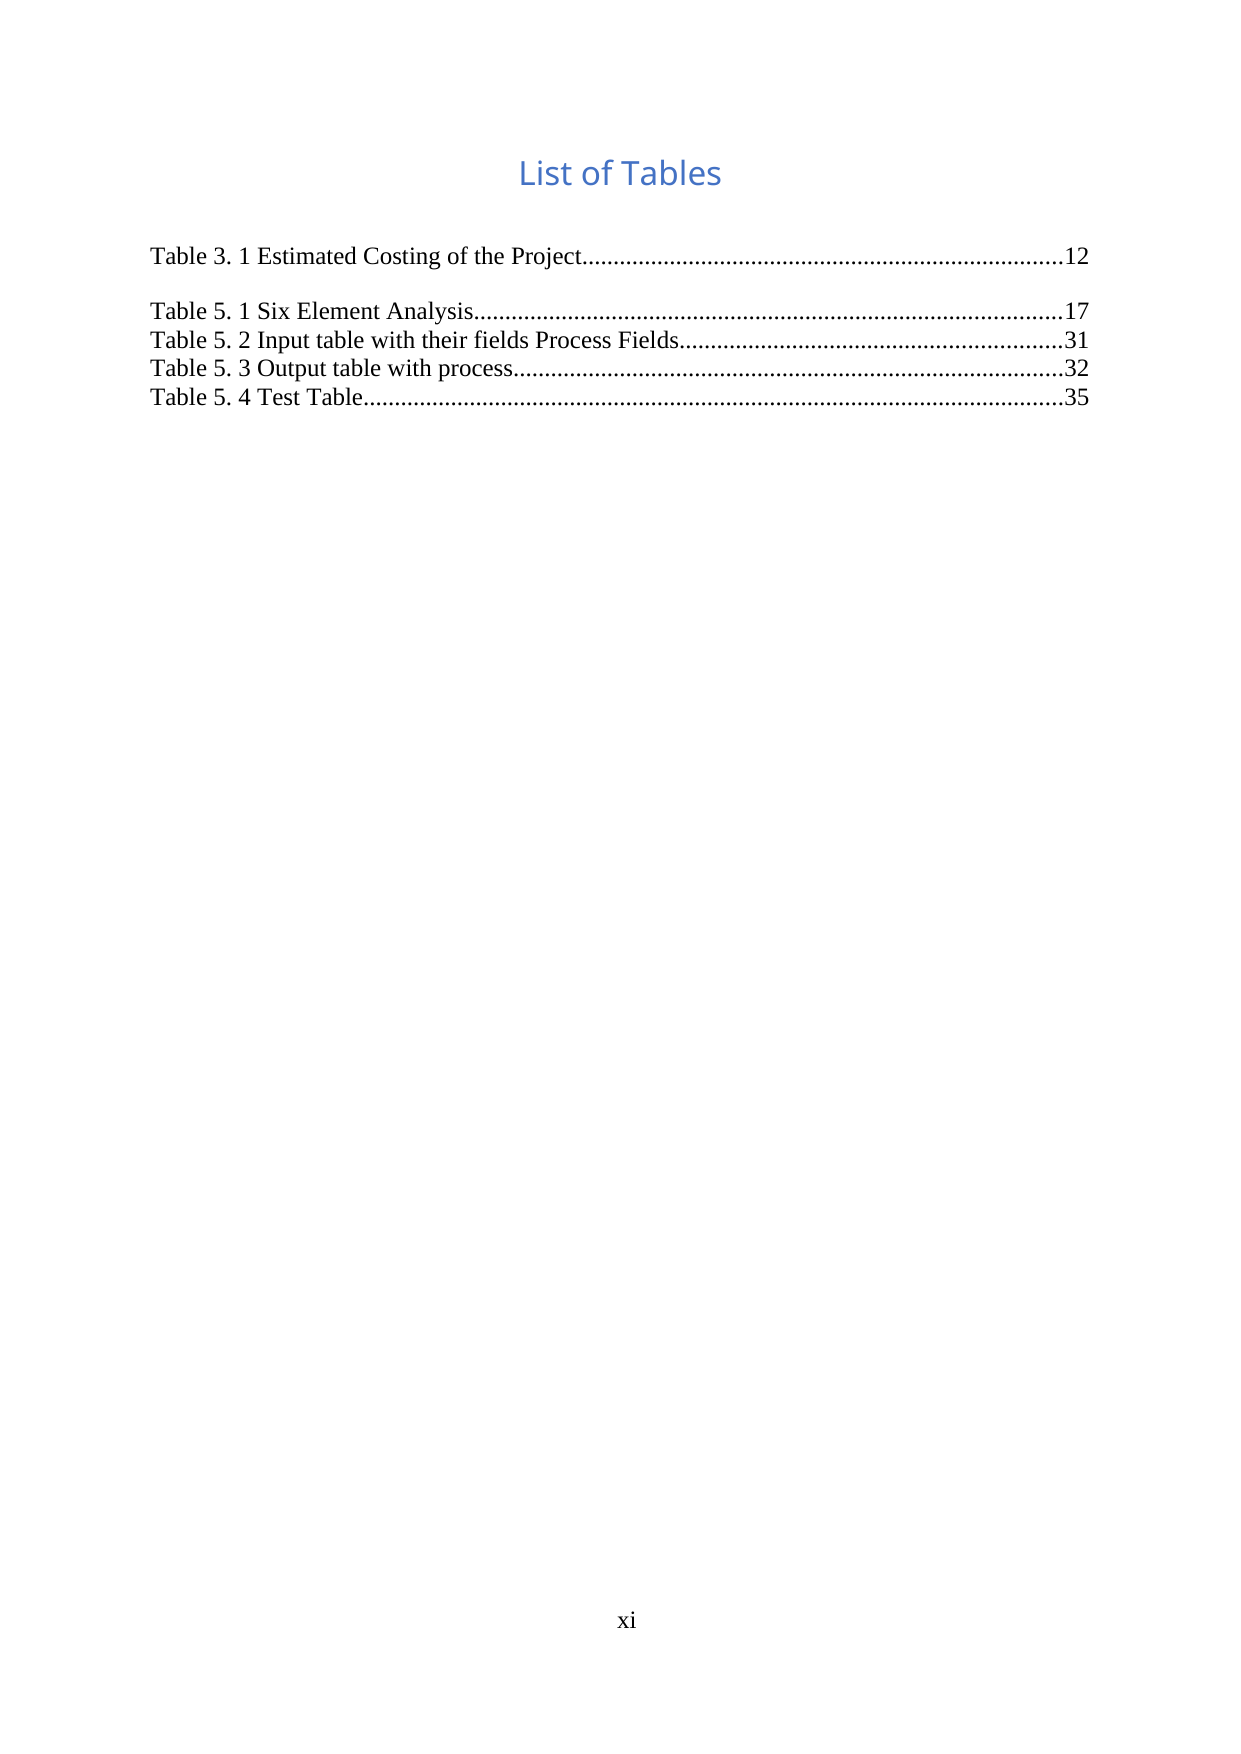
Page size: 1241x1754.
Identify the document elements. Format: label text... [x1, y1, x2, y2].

text List of Tables [150, 150, 1090, 195]
text Table 5. 3 Output table with process 32 [150, 353, 1090, 382]
text Table 5. 4 Test Table 35 [150, 382, 1090, 411]
text Table 3. 1 Estimated Costing of the Project 12 [150, 241, 1090, 269]
text Table 5. 1 Six Element Analysis 17 [150, 296, 1090, 325]
text Table 5. 2 Input table with their fields Process Fields 31 [150, 325, 1090, 353]
